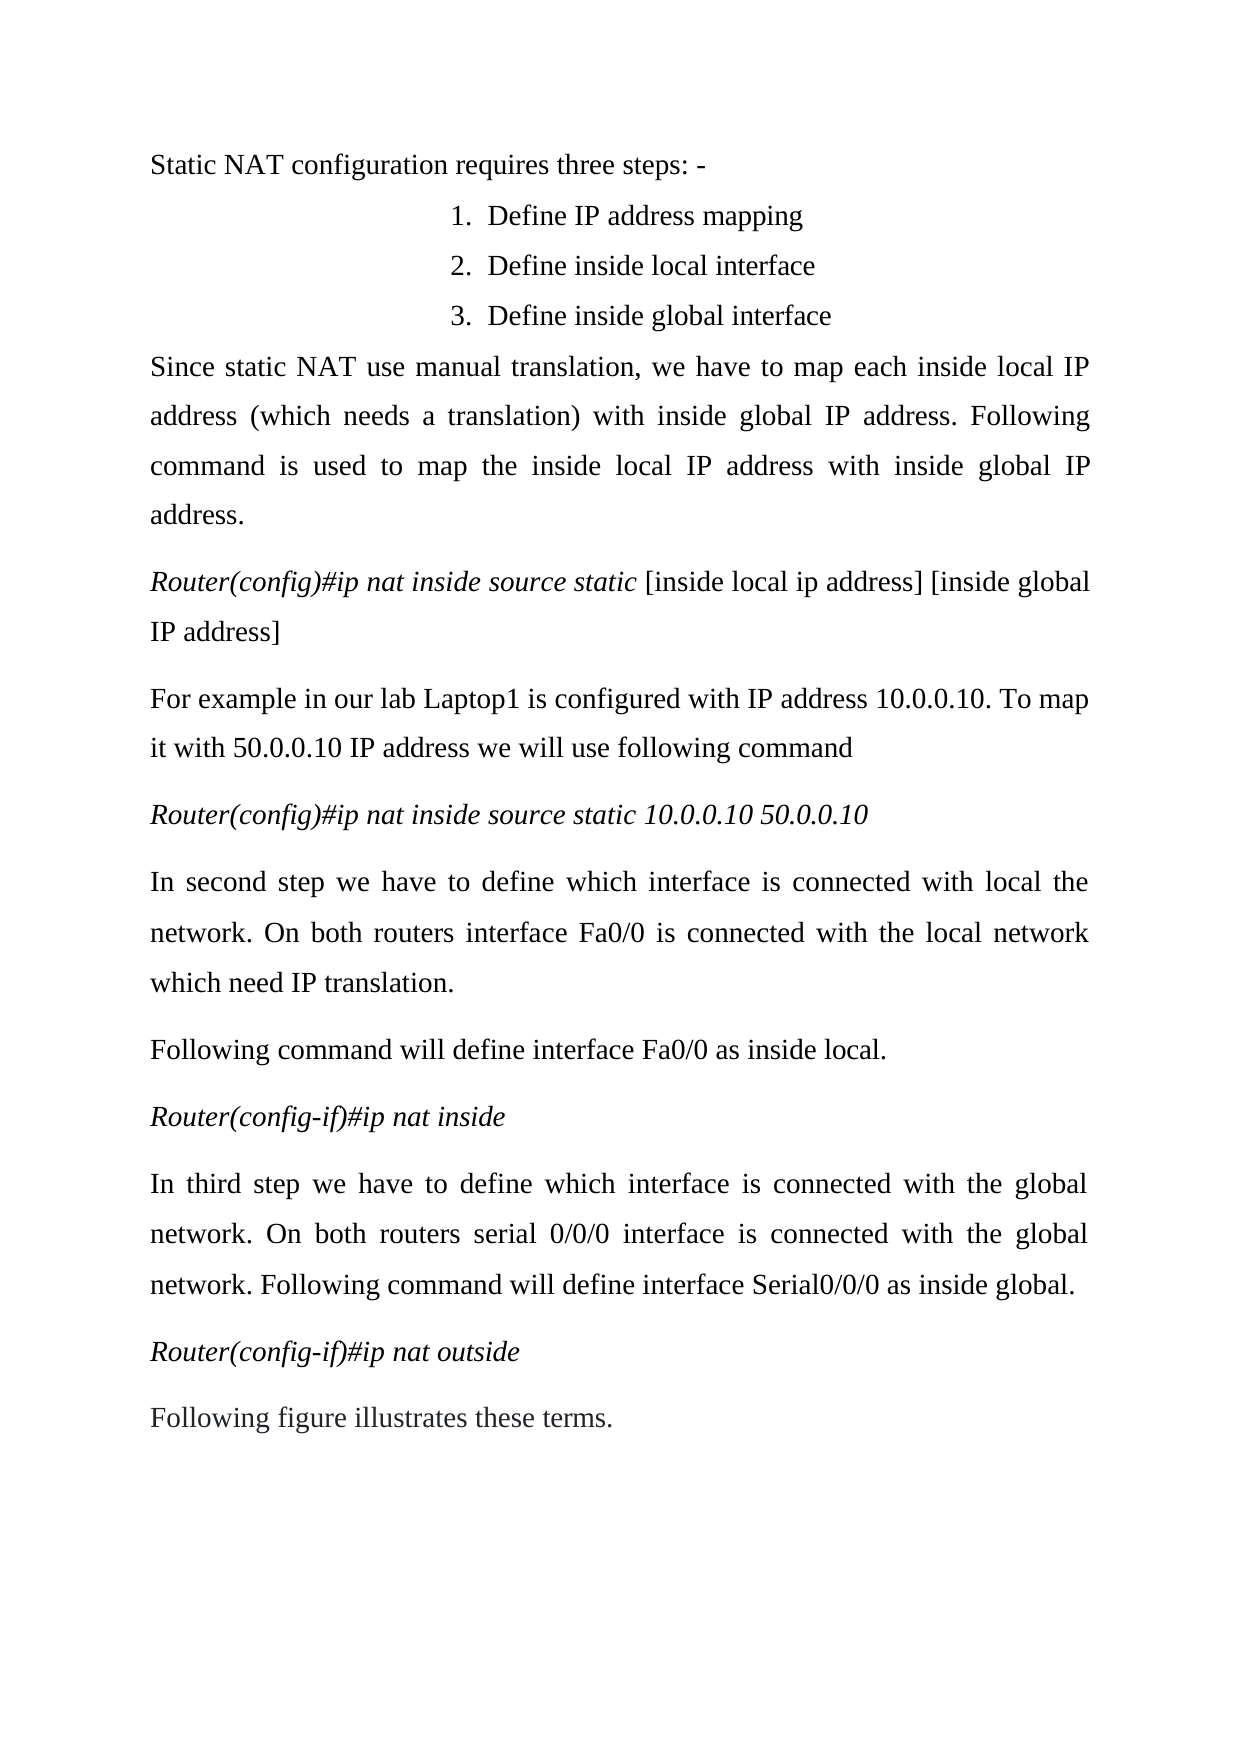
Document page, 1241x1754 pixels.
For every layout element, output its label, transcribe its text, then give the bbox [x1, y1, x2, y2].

text Static NAT configuration requires three steps: - [150, 147, 1211, 181]
text Since static NAT use manual translation, we have to map each inside local IP address (which needs a translation) with inside global IP address. Following command is used to map the inside local IP address with inside global IP address. [150, 349, 1091, 531]
text In second step we have to define which interface is connected with local the network. On both routers interface Fa0/0 is connected with the local network which need IP translation. [150, 864, 1091, 999]
text Following figure illustrates these terms. [150, 1400, 1211, 1434]
text Following command will define interface Fa0/0 as inside local. [150, 1032, 1211, 1065]
text For example in our lab Laptop1 is configured with IP address 10.0.0.10. To map it with 50.0.0.10 IP address we will use following command [150, 681, 1089, 764]
text Router(config)#ip nat inside source static 10.0.0.10 50.0.0.10 [150, 797, 1211, 831]
list Define IP address mapping [450, 198, 1211, 231]
text In third step we have to define which interface is connected with the global network. On both routers serial 0/0/0 interface is connected with the global network. Following command will define interface Serial0/0/0 as inside global. [150, 1166, 1089, 1300]
list Define inside global interface [450, 298, 1211, 332]
text Router(config-if)#ip nat inside [150, 1099, 1211, 1132]
text Router(config-if)#ip nat outside [150, 1334, 1211, 1367]
text Router(config)#ip nat inside source static [inside local ip address] [inside global IP address] [150, 564, 1090, 648]
list Define inside local interface [450, 248, 1211, 281]
